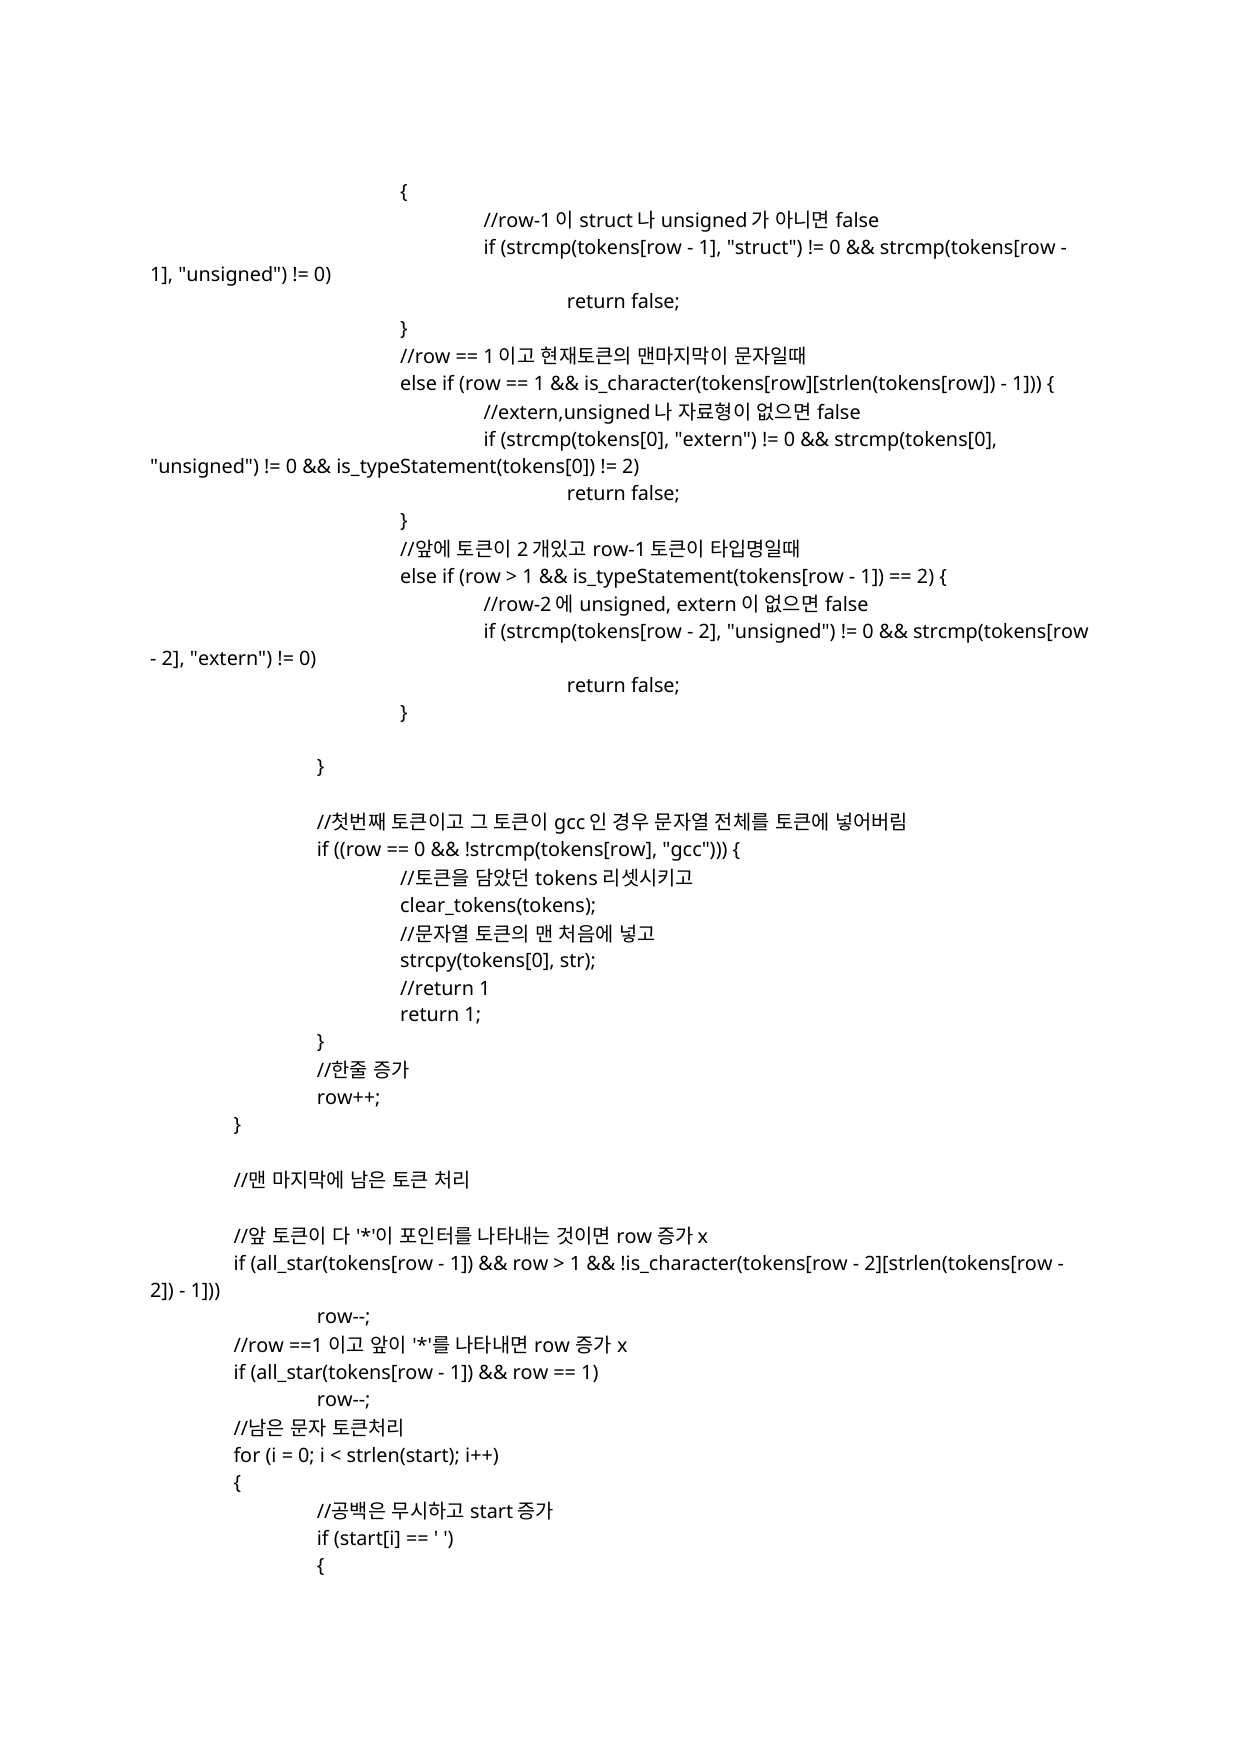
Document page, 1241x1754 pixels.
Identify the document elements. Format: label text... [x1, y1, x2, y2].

text if (strcmp(tokens[row - 1], "struct") != 0 && strcmp(tokens[row - 1], "unsigned") != 0) [150, 233, 1090, 287]
text //첫번째 토큰이고 그 토큰이 gcc인 경우 문자열 전체를 토큰에 넣어버림 [150, 807, 1090, 835]
text //return 1 [150, 974, 1090, 1001]
text if (all_star(tokens[row - 1]) && row > 1 && !is_character(tokens[row - 2][strlen(tokens[row - 2]) - 1])) [150, 1249, 1090, 1303]
text //남은 문자 토큰처리 [150, 1412, 1090, 1441]
text row++; [150, 1083, 1090, 1110]
text //맨 마지막에 남은 토큰 처리 [150, 1164, 1090, 1193]
text //앞 토큰이 다 '*'이 포인터를 나타내는 것이면 row 증가x [150, 1220, 1090, 1249]
text //공백은 무시하고 start증가 [150, 1495, 1090, 1524]
text } [150, 506, 1090, 533]
text //extern,unsigned나 자료형이 없으면 false [150, 397, 1090, 425]
text //한줄 증가 [150, 1055, 1090, 1083]
text strcpy(tokens[0], str); [150, 947, 1090, 974]
text return false; [150, 287, 1090, 314]
text //토큰을 담았던 tokens 리셋시키고 [150, 862, 1090, 891]
text //row == 1이고 현재토큰의 맨마지막이 문자일때 [150, 341, 1090, 369]
text //row-1이 struct나 unsigned가 아니면 false [150, 204, 1090, 233]
text } [150, 1028, 1090, 1055]
text return false; [150, 672, 1090, 699]
text //row ==1 이고 앞이 '*'를 나타내면 row 증가 x [150, 1330, 1090, 1358]
text //문자열 토큰의 맨 처음에 넣고 [150, 918, 1090, 947]
text if (start[i] == ' ') [150, 1524, 1090, 1551]
text } [150, 1110, 1090, 1137]
text clear_tokens(tokens); [150, 891, 1090, 918]
text } [150, 699, 1090, 726]
text else if (row > 1 && is_typeStatement(tokens[row - 1]) == 2) { [150, 562, 1090, 589]
text row--; [150, 1386, 1090, 1412]
text if (strcmp(tokens[row - 2], "unsigned") != 0 && strcmp(tokens[row - 2], "extern") != 0) [150, 618, 1090, 672]
text { [150, 1468, 1090, 1495]
text } [150, 314, 1090, 341]
text //앞에 토큰이 2개있고 row-1토큰이 타입명일때 [150, 533, 1090, 562]
text for (i = 0; i < strlen(start); i++) [150, 1441, 1090, 1468]
text return 1; [150, 1001, 1090, 1028]
text if ((row == 0 && !strcmp(tokens[row], "gcc"))) { [150, 835, 1090, 862]
text else if (row == 1 && is_character(tokens[row][strlen(tokens[row]) - 1])) { [150, 369, 1090, 397]
text //row-2에 unsigned, extern이 없으면 false [150, 589, 1090, 618]
text if (all_star(tokens[row - 1]) && row == 1) [150, 1358, 1090, 1386]
text } [150, 753, 1090, 779]
text { [150, 177, 1090, 204]
text row--; [150, 1303, 1090, 1330]
text { [150, 1551, 1090, 1578]
text return false; [150, 479, 1090, 506]
text if (strcmp(tokens[0], "extern") != 0 && strcmp(tokens[0], "unsigned") != 0 && is_typeStatement(tokens[0]) != 2) [150, 425, 1090, 479]
